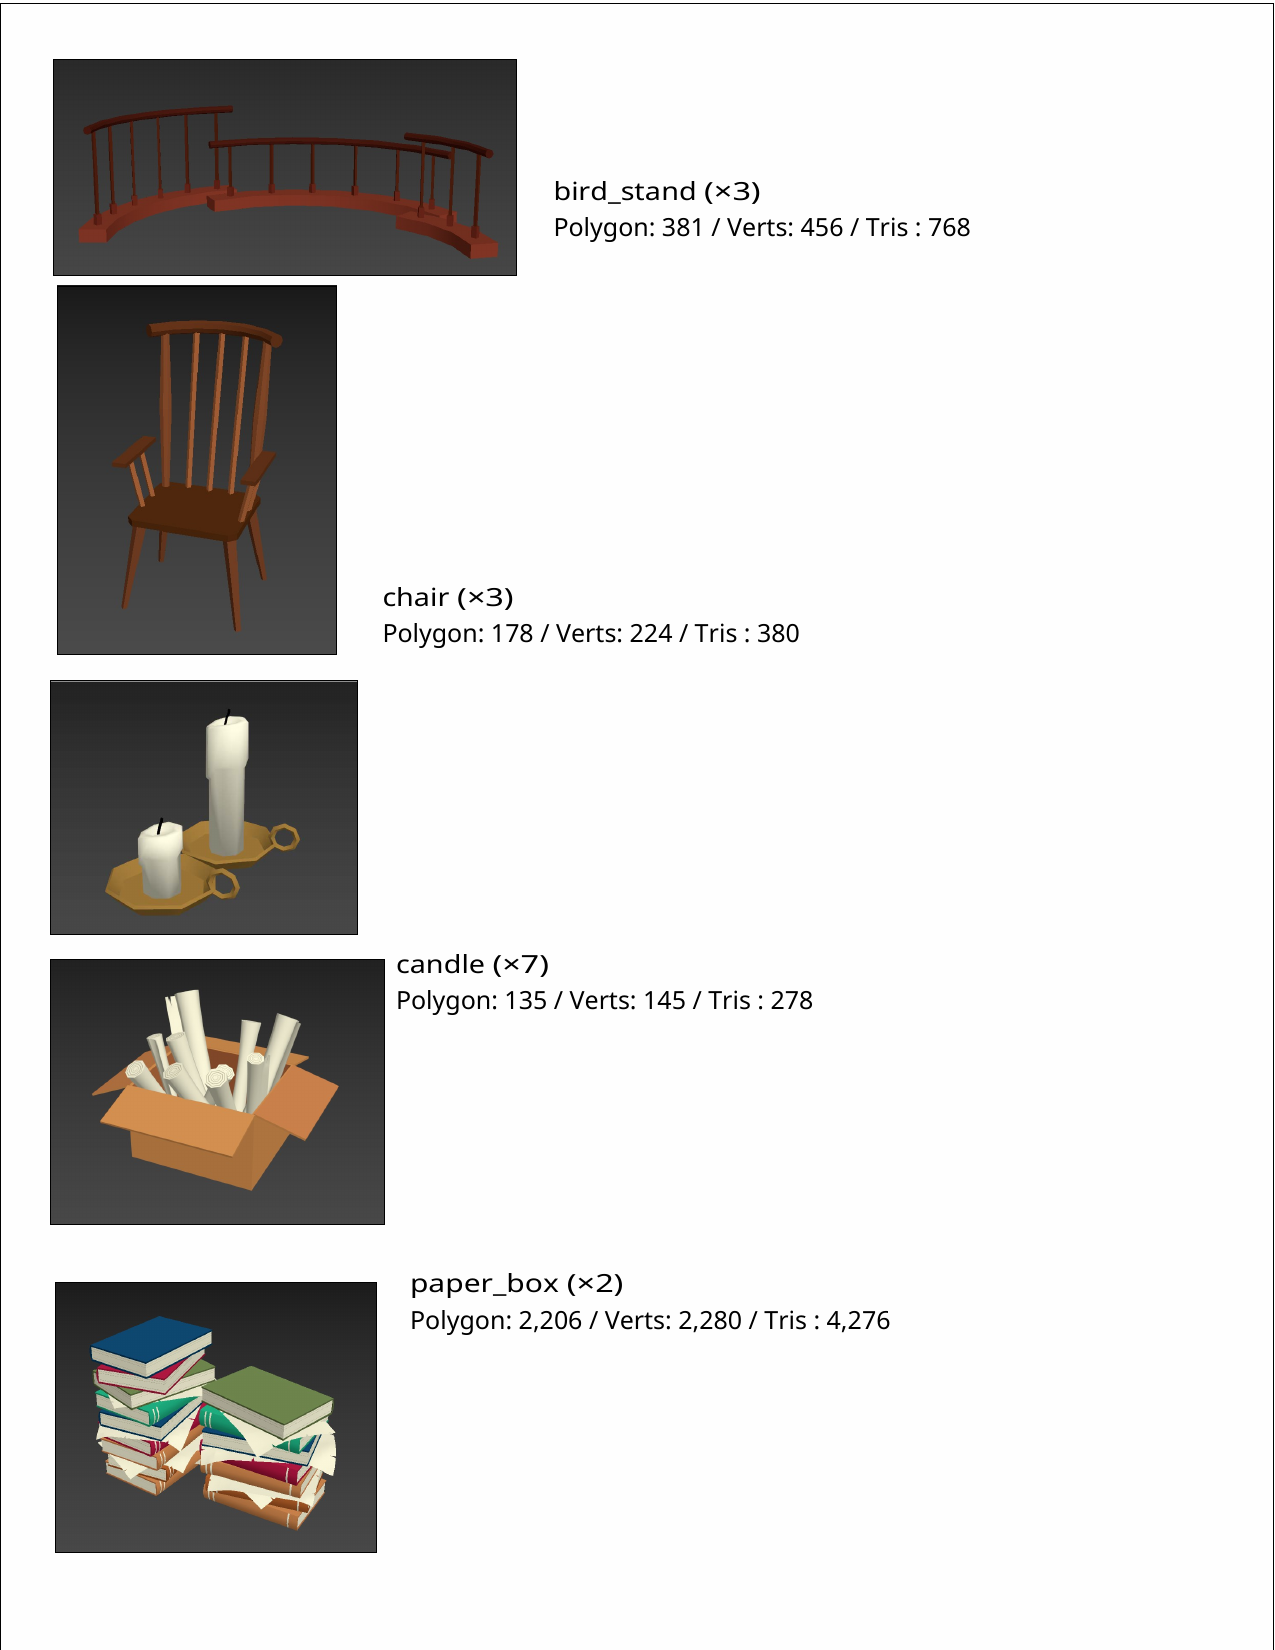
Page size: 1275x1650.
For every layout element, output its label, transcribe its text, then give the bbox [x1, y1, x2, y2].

text candle (×7) [396, 946, 1096, 981]
text Polygon: 2,206 / Verts: 2,280 / Tris : 4,276 [410, 1302, 1096, 1336]
text chair (×3) [382, 579, 1096, 613]
text Polygon: 381 / Verts: 456 / Tris : 768 [553, 210, 1096, 244]
text Polygon: 178 / Verts: 224 / Tris : 380 [382, 616, 1096, 649]
text Polygon: 135 / Verts: 145 / Tris : 278 [396, 983, 1096, 1017]
text bird_stand (×3) [553, 173, 1096, 208]
text paper_box (×2) [410, 1266, 1096, 1300]
picture [1, 4, 1273, 1650]
